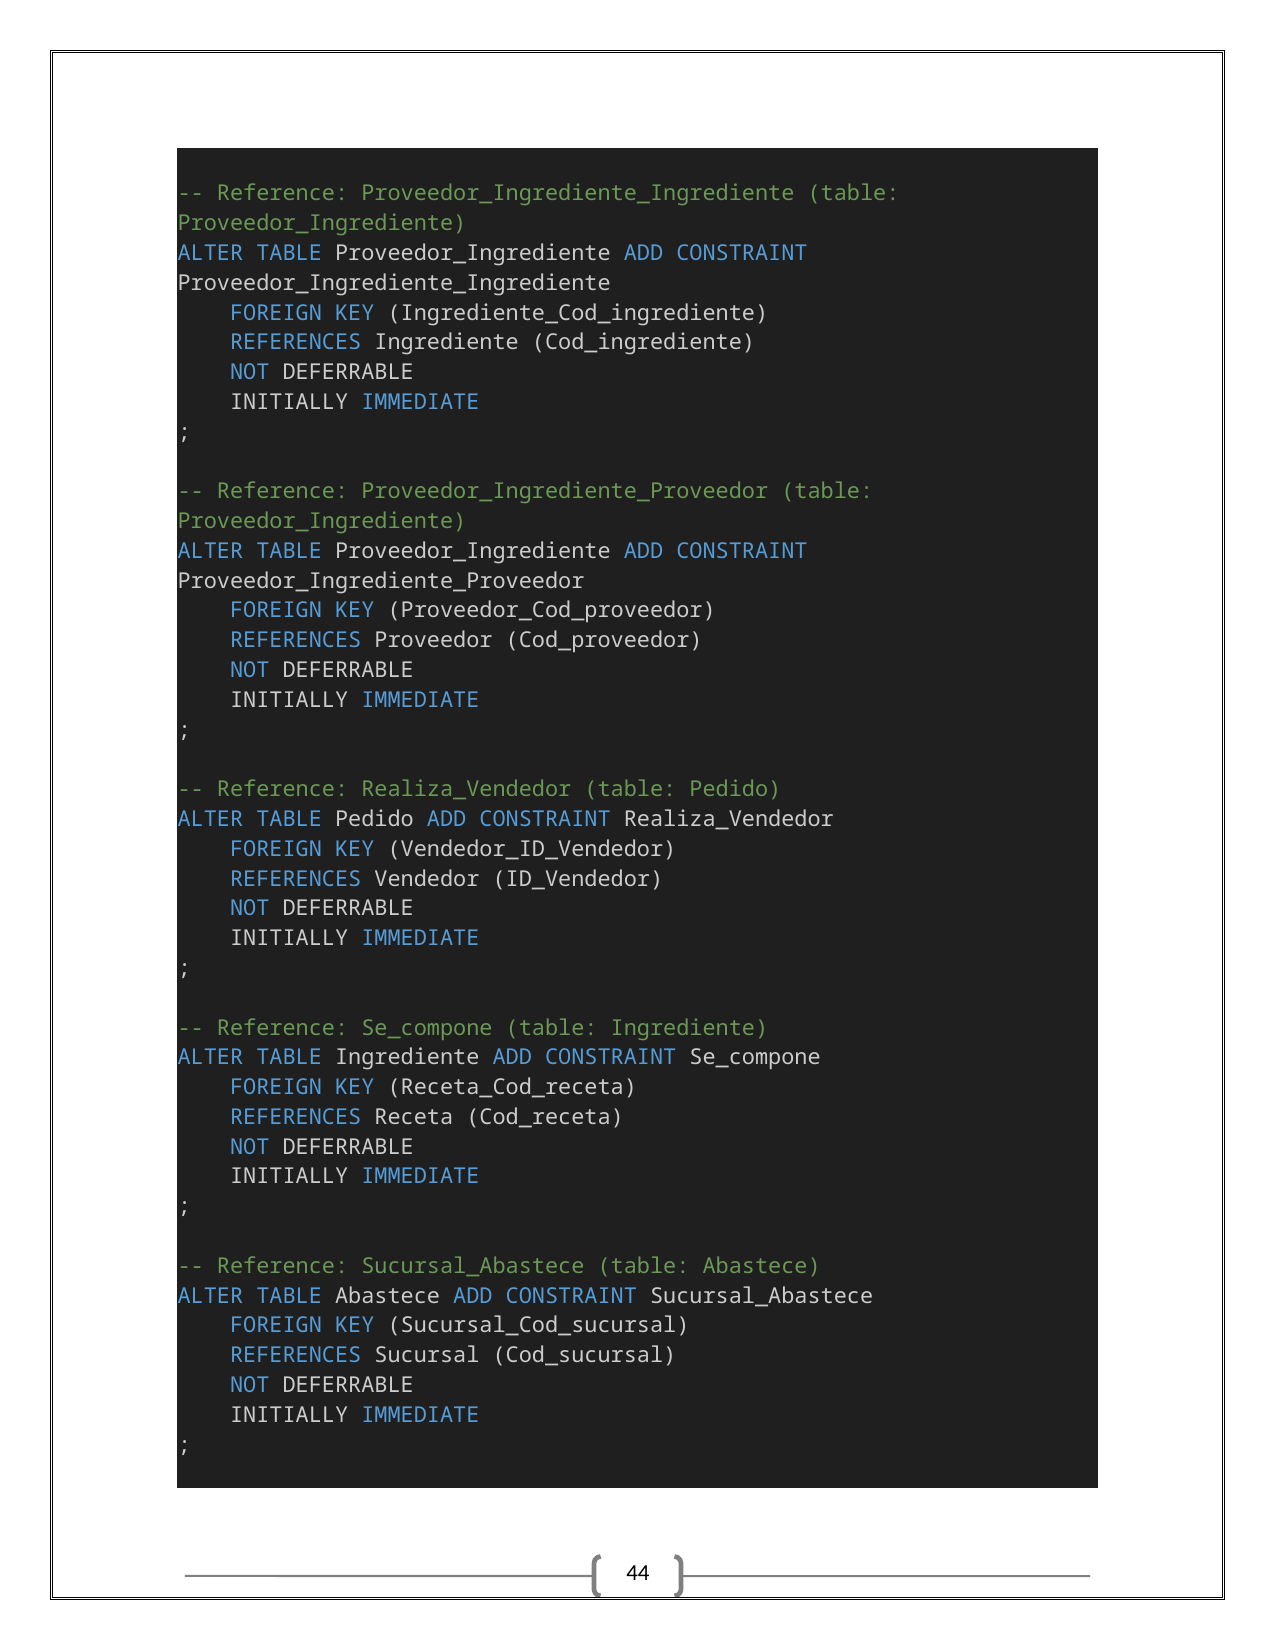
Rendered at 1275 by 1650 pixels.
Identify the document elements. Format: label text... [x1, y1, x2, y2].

text FOREIGN KEY (Sucursal_Cod_sucursal) [177, 1309, 1098, 1339]
text ALTER TABLE Pedido ADD CONSTRAINT Realiza_Vendedor [177, 803, 1098, 833]
text ; [177, 714, 1098, 743]
text ALTER TABLE Proveedor_Ingrediente ADD CONSTRAINT Proveedor_Ingrediente_Proveedor [177, 535, 1098, 594]
text INITIALLY IMMEDIATE [177, 1161, 1098, 1190]
text -- Reference: Realiza_Vendedor (table: Pedido) [177, 773, 1098, 803]
text FOREIGN KEY (Receta_Cod_receta) [177, 1071, 1098, 1101]
text REFERENCES Proveedor (Cod_proveedor) [177, 624, 1098, 654]
text INITIALLY IMMEDIATE [177, 386, 1098, 416]
text ALTER TABLE Ingrediente ADD CONSTRAINT Se_compone [177, 1041, 1098, 1071]
text -- Reference: Proveedor_Ingrediente_Ingrediente (table: Proveedor_Ingrediente) [177, 177, 1098, 237]
text ; [177, 416, 1098, 446]
text NOT DEFERRABLE [177, 892, 1098, 922]
text FOREIGN KEY (Ingrediente_Cod_ingrediente) [177, 297, 1098, 326]
text NOT DEFERRABLE [177, 356, 1098, 386]
text INITIALLY IMMEDIATE [177, 922, 1098, 952]
text -- Reference: Sucursal_Abastece (table: Abastece) [177, 1250, 1098, 1280]
text NOT DEFERRABLE [177, 1369, 1098, 1399]
text NOT DEFERRABLE [177, 1131, 1098, 1161]
text REFERENCES Receta (Cod_receta) [177, 1101, 1098, 1131]
text INITIALLY IMMEDIATE [177, 1399, 1098, 1429]
text INITIALLY IMMEDIATE [177, 684, 1098, 714]
text ALTER TABLE Abastece ADD CONSTRAINT Sucursal_Abastece [177, 1280, 1098, 1309]
text REFERENCES Sucursal (Cod_sucursal) [177, 1339, 1098, 1369]
text ; [177, 1190, 1098, 1220]
text FOREIGN KEY (Vendedor_ID_Vendedor) [177, 833, 1098, 863]
text REFERENCES Ingrediente (Cod_ingrediente) [177, 326, 1098, 356]
text -- Reference: Se_compone (table: Ingrediente) [177, 1012, 1098, 1041]
text ; [177, 952, 1098, 982]
text -- Reference: Proveedor_Ingrediente_Proveedor (table: Proveedor_Ingrediente) [177, 475, 1098, 535]
text ; [177, 1429, 1098, 1458]
text NOT DEFERRABLE [177, 654, 1098, 684]
text ALTER TABLE Proveedor_Ingrediente ADD CONSTRAINT Proveedor_Ingrediente_Ingrediente [177, 237, 1098, 297]
text FOREIGN KEY (Proveedor_Cod_proveedor) [177, 594, 1098, 624]
text REFERENCES Vendedor (ID_Vendedor) [177, 863, 1098, 892]
